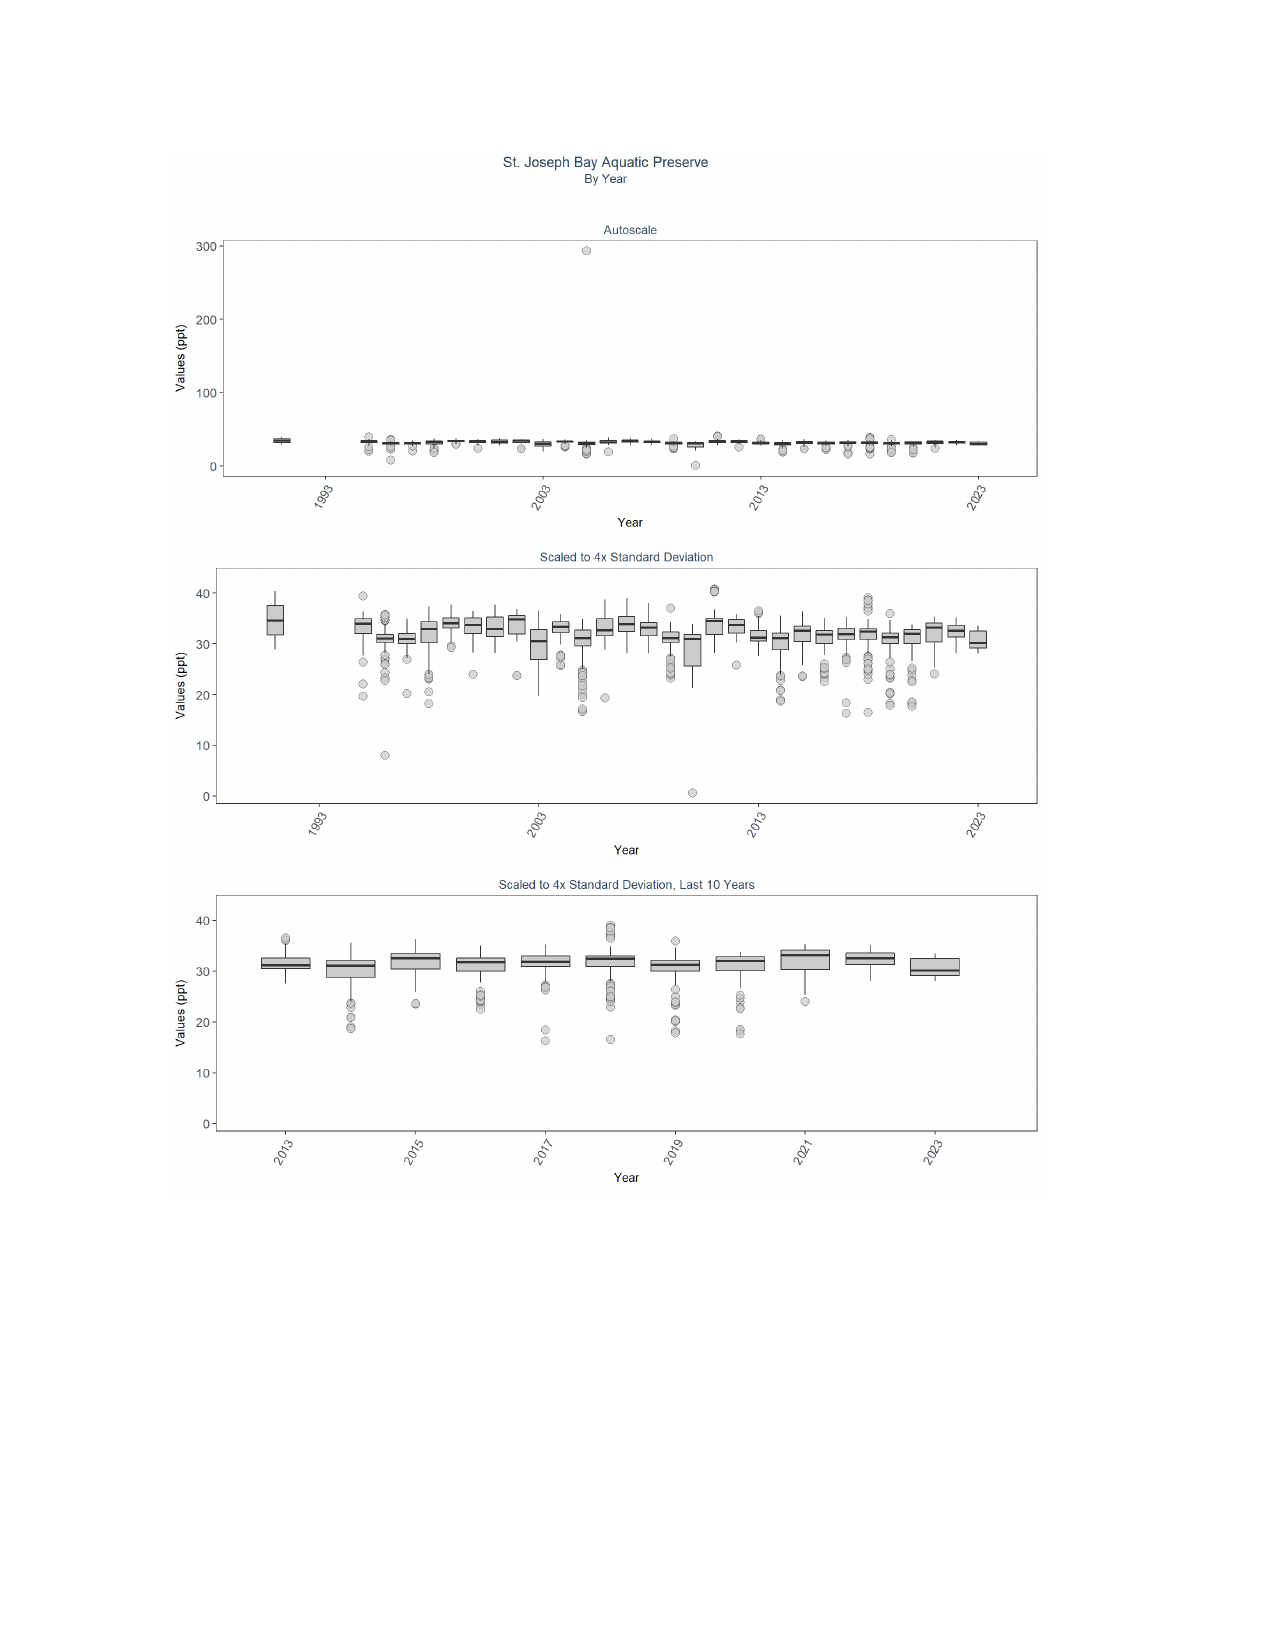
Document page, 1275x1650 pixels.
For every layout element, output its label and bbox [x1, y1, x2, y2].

picture [168, 150, 1044, 1200]
